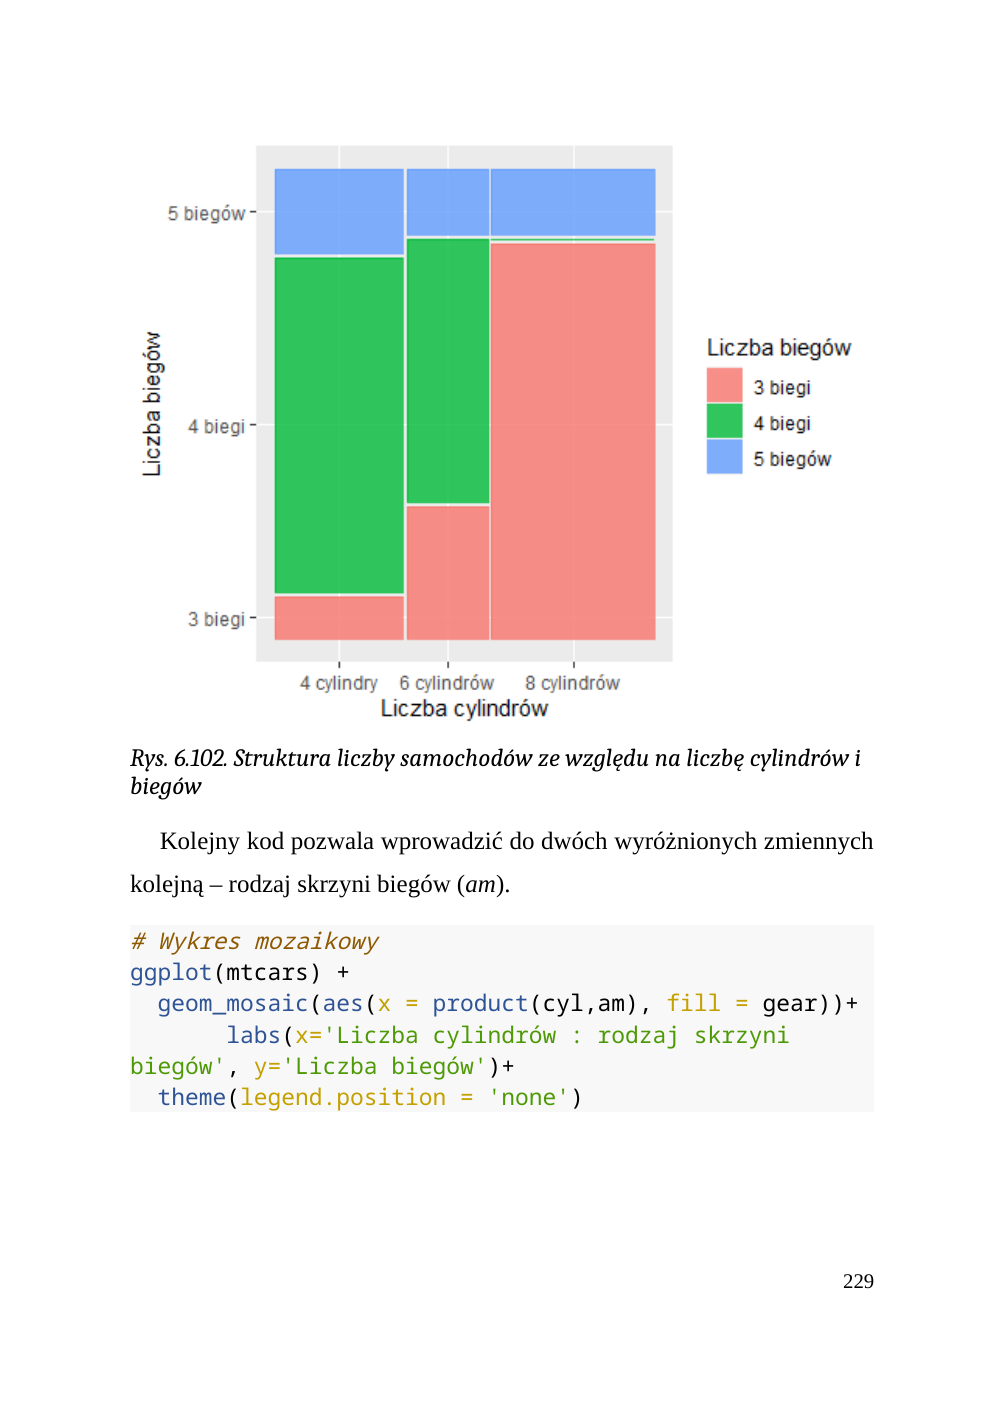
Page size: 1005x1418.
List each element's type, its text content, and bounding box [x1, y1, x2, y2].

text # Wykres mozaikowy ggplot(mtcars) + geom_mosaic(aes(x = product(cyl,am), fill = gear))+ labs(x='Liczba cylindrów : rodzaj skrzyni biegów', y='Liczba biegów')+ theme(legend.position = 'none') [130, 925, 874, 1112]
text Kolejny kod pozwala wprowadzić do dwóch wyróżnionych zmiennych kolejną – rodzaj skrzyni biegów (am). [130, 826, 874, 898]
picture [129, 135, 875, 732]
